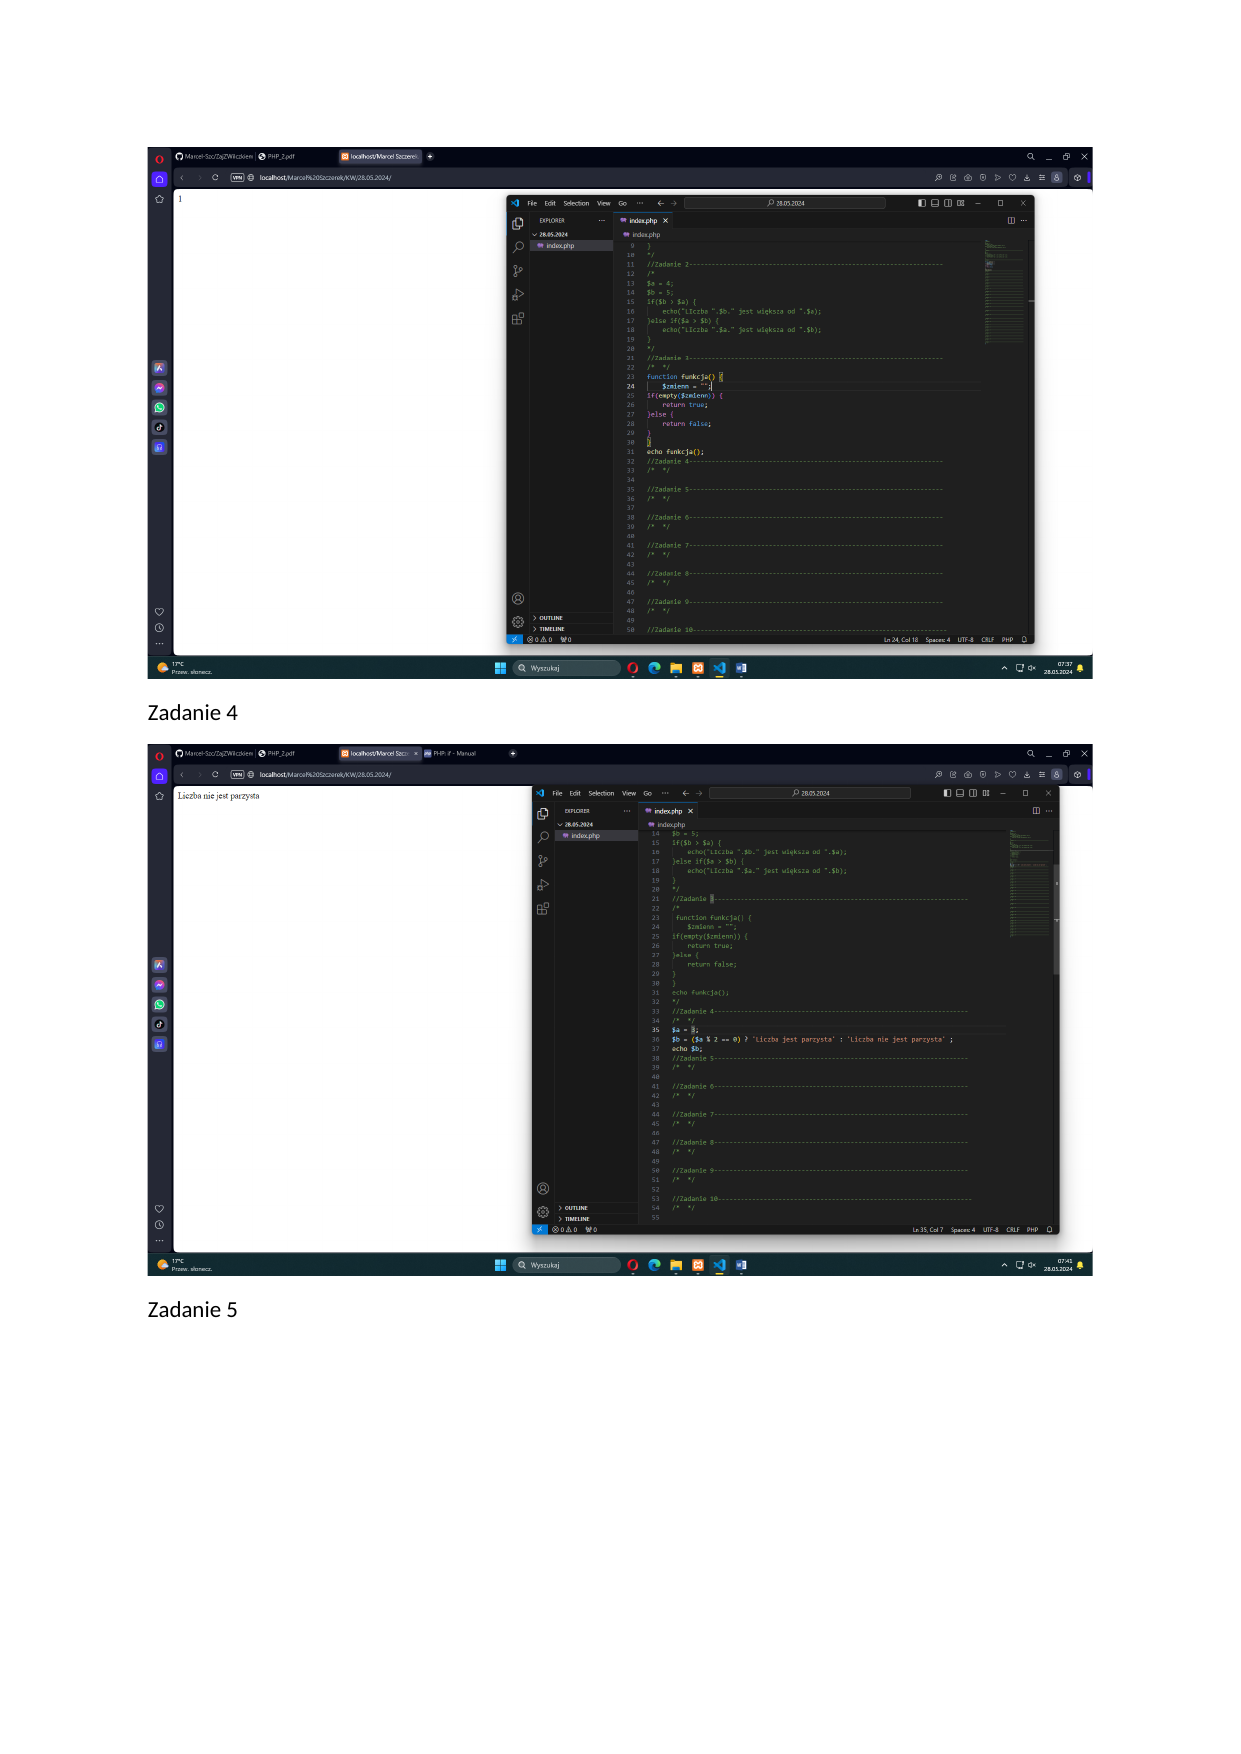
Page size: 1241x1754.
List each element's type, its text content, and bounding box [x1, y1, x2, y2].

text Zadanie 5 [148, 1295, 1093, 1323]
picture [147, 147, 1093, 679]
text Zadanie 4 [148, 698, 1093, 726]
picture [147, 744, 1093, 1276]
